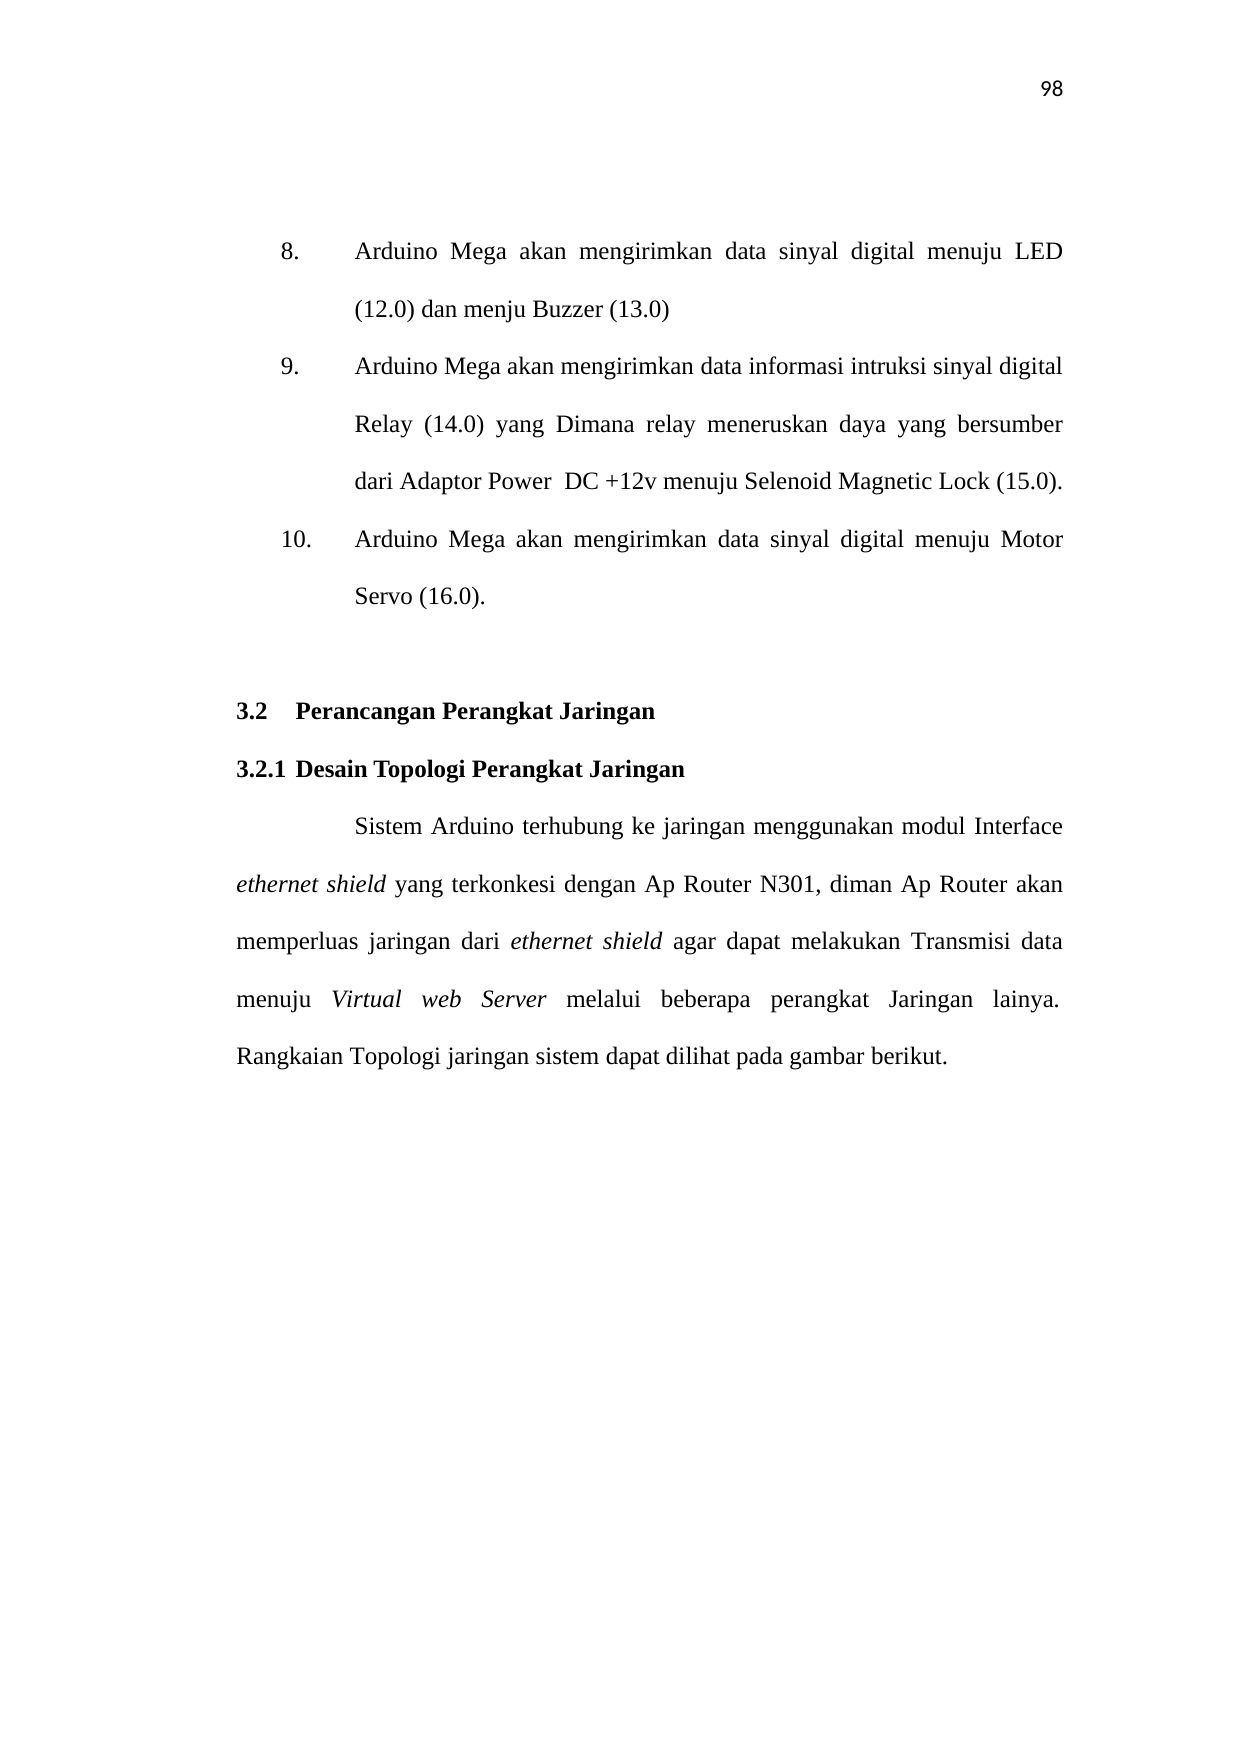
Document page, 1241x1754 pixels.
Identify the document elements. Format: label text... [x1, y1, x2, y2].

list Arduino Mega akan mengirimkan data informasi intruksi sinyal digital Relay (14.0) yang Dimana relay meneruskan daya yang bersumber dari Adaptor Power DC +12v menuju Selenoid Magnetic Lock (15.0). [281, 351, 1063, 495]
list Perancangan Perangkat Jaringan [236, 696, 1063, 725]
text Sistem Arduino terhubung ke jaringan menggunakan modul Interface ethernet shield yang terkonkesi dengan Ap Router N301, diman Ap Router akan memperluas jaringan dari ethernet shield agar dapat melakukan Transmisi data menuju Virtual web Server melalui beberapa perangkat Jaringan lainya. Rangkaian Topologi jaringan sistem dapat dilihat pada gambar berikut. [236, 811, 1063, 1070]
list Desain Topologi Perangkat Jaringan [236, 754, 1063, 782]
list Arduino Mega akan mengirimkan data sinyal digital menuju Motor Servo (16.0). [281, 524, 1063, 610]
list Arduino Mega akan mengirimkan data sinyal digital menuju LED (12.0) dan menju Buzzer (13.0) [281, 236, 1063, 322]
